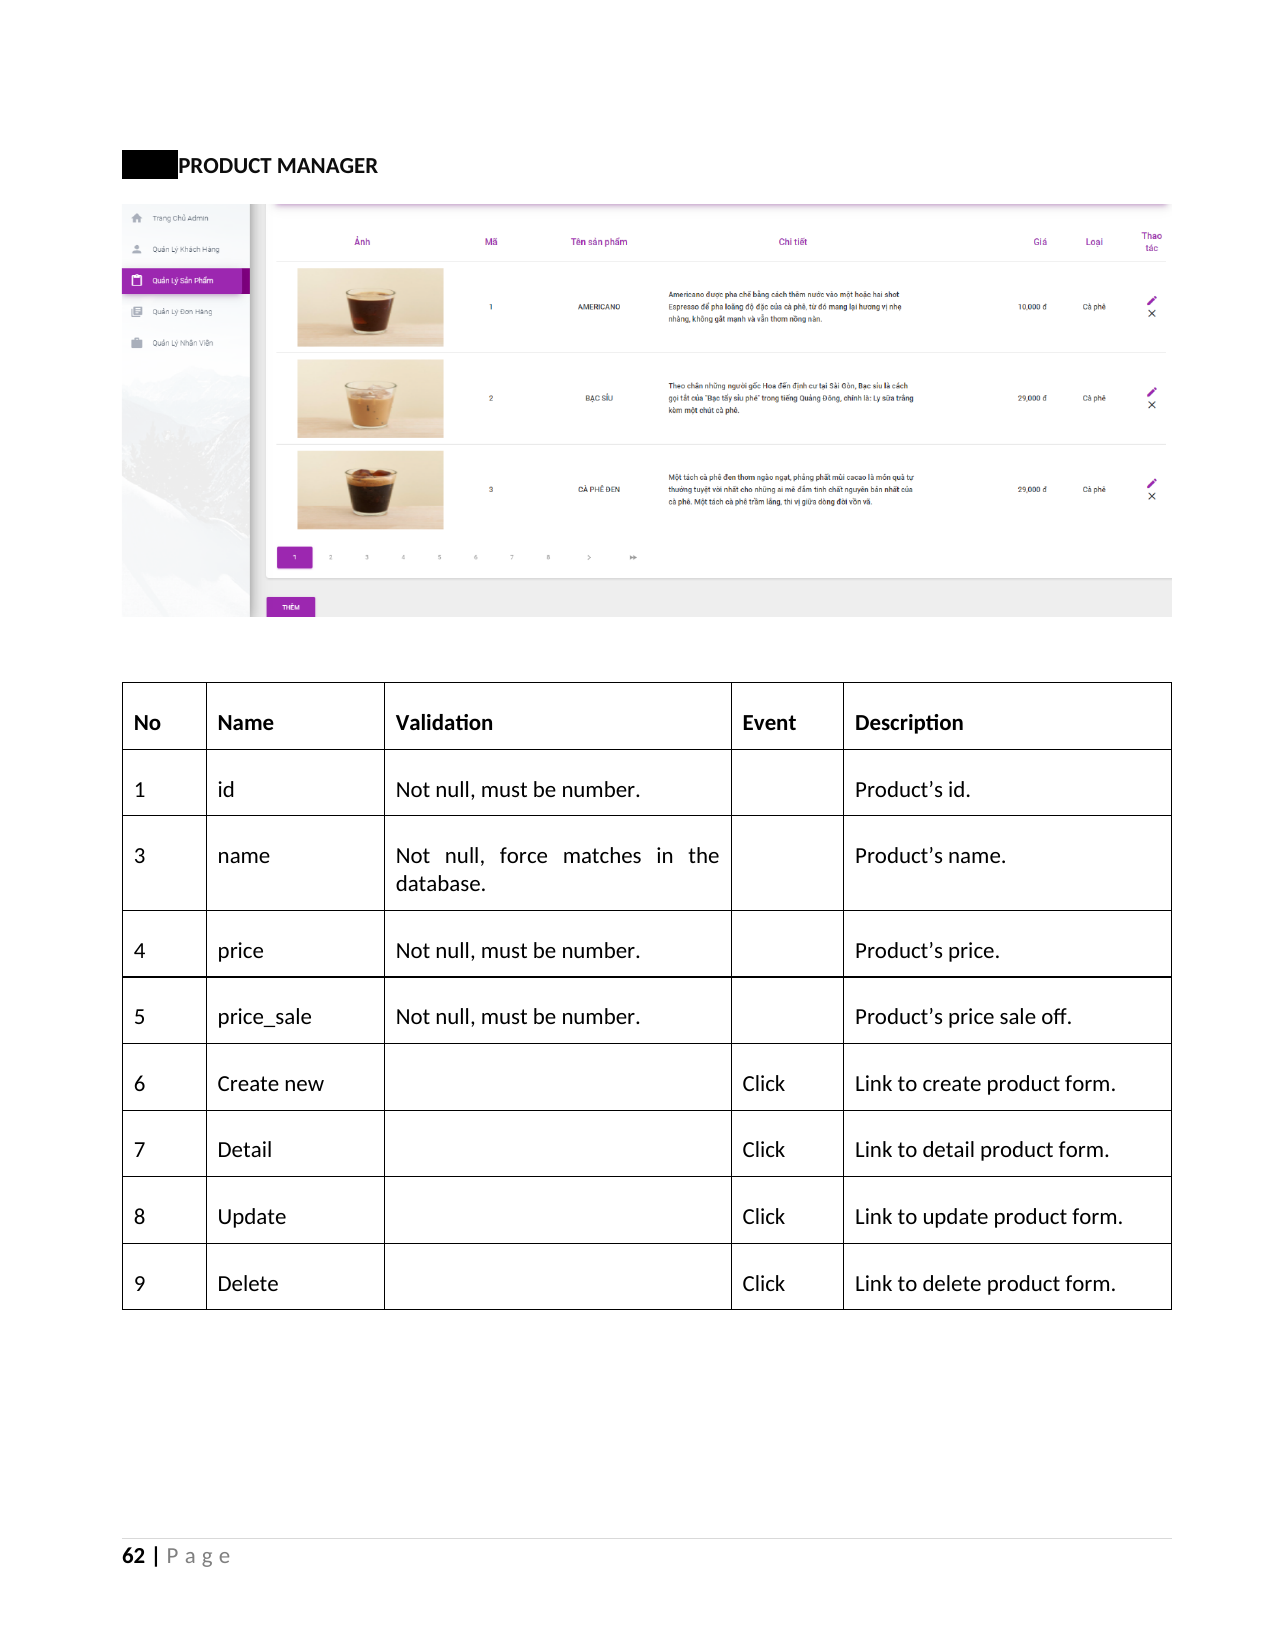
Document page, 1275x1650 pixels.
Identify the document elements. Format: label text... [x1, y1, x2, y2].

table_cell [385, 1044, 731, 1109]
table_cell Product’s name. [844, 816, 1171, 910]
table_header Name [207, 683, 384, 749]
table_cell 6 [123, 1044, 206, 1109]
table_header Event [732, 683, 843, 749]
table_cell Detail [207, 1111, 384, 1176]
table_cell Not null, must be number. [385, 911, 731, 976]
table_cell Not null, must be number. [385, 750, 731, 815]
table_cell id [207, 750, 384, 815]
table_header Description [844, 683, 1171, 749]
table_cell [732, 816, 843, 910]
table_cell Link to detail product form. [844, 1111, 1171, 1176]
table_cell 1 [123, 750, 206, 815]
table_cell Product’s id. [844, 750, 1171, 815]
table_header No [123, 683, 206, 749]
table_cell [732, 750, 843, 815]
table_cell Click [732, 1177, 843, 1243]
table_cell 4 [123, 911, 206, 976]
table_cell Create new [207, 1044, 384, 1109]
table_cell price_sale [207, 978, 384, 1043]
table_cell Link to create product form. [844, 1044, 1171, 1109]
table_cell [385, 1244, 731, 1309]
table_cell Link to delete product form. [844, 1244, 1171, 1309]
table_cell 3 [123, 816, 206, 910]
table_cell 9 [123, 1244, 206, 1309]
table_cell 7 [123, 1111, 206, 1176]
table_cell Product’s price sale off. [844, 978, 1171, 1043]
table_cell [385, 1177, 731, 1243]
table_cell name [207, 816, 384, 910]
table_cell price [207, 911, 384, 976]
table_cell Update [207, 1177, 384, 1243]
table_cell Click [732, 1244, 843, 1309]
table_cell 5 [123, 978, 206, 1043]
table_header Validation [385, 683, 731, 749]
table_cell Click [732, 1044, 843, 1109]
table_cell Not null, must be number. [385, 978, 731, 1043]
table_cell [732, 978, 843, 1043]
table_cell Not null, force matches in the database. [385, 816, 731, 910]
table_cell Click [732, 1111, 843, 1176]
table_cell Link to update product form. [844, 1177, 1171, 1243]
table_cell Product’s price. [844, 911, 1171, 976]
table_cell 8 [123, 1177, 206, 1243]
table_cell [732, 911, 843, 976]
picture [121, 204, 1172, 617]
subtitle Product manager [178, 150, 1172, 179]
table_cell Delete [207, 1244, 384, 1309]
table_cell [385, 1111, 731, 1176]
